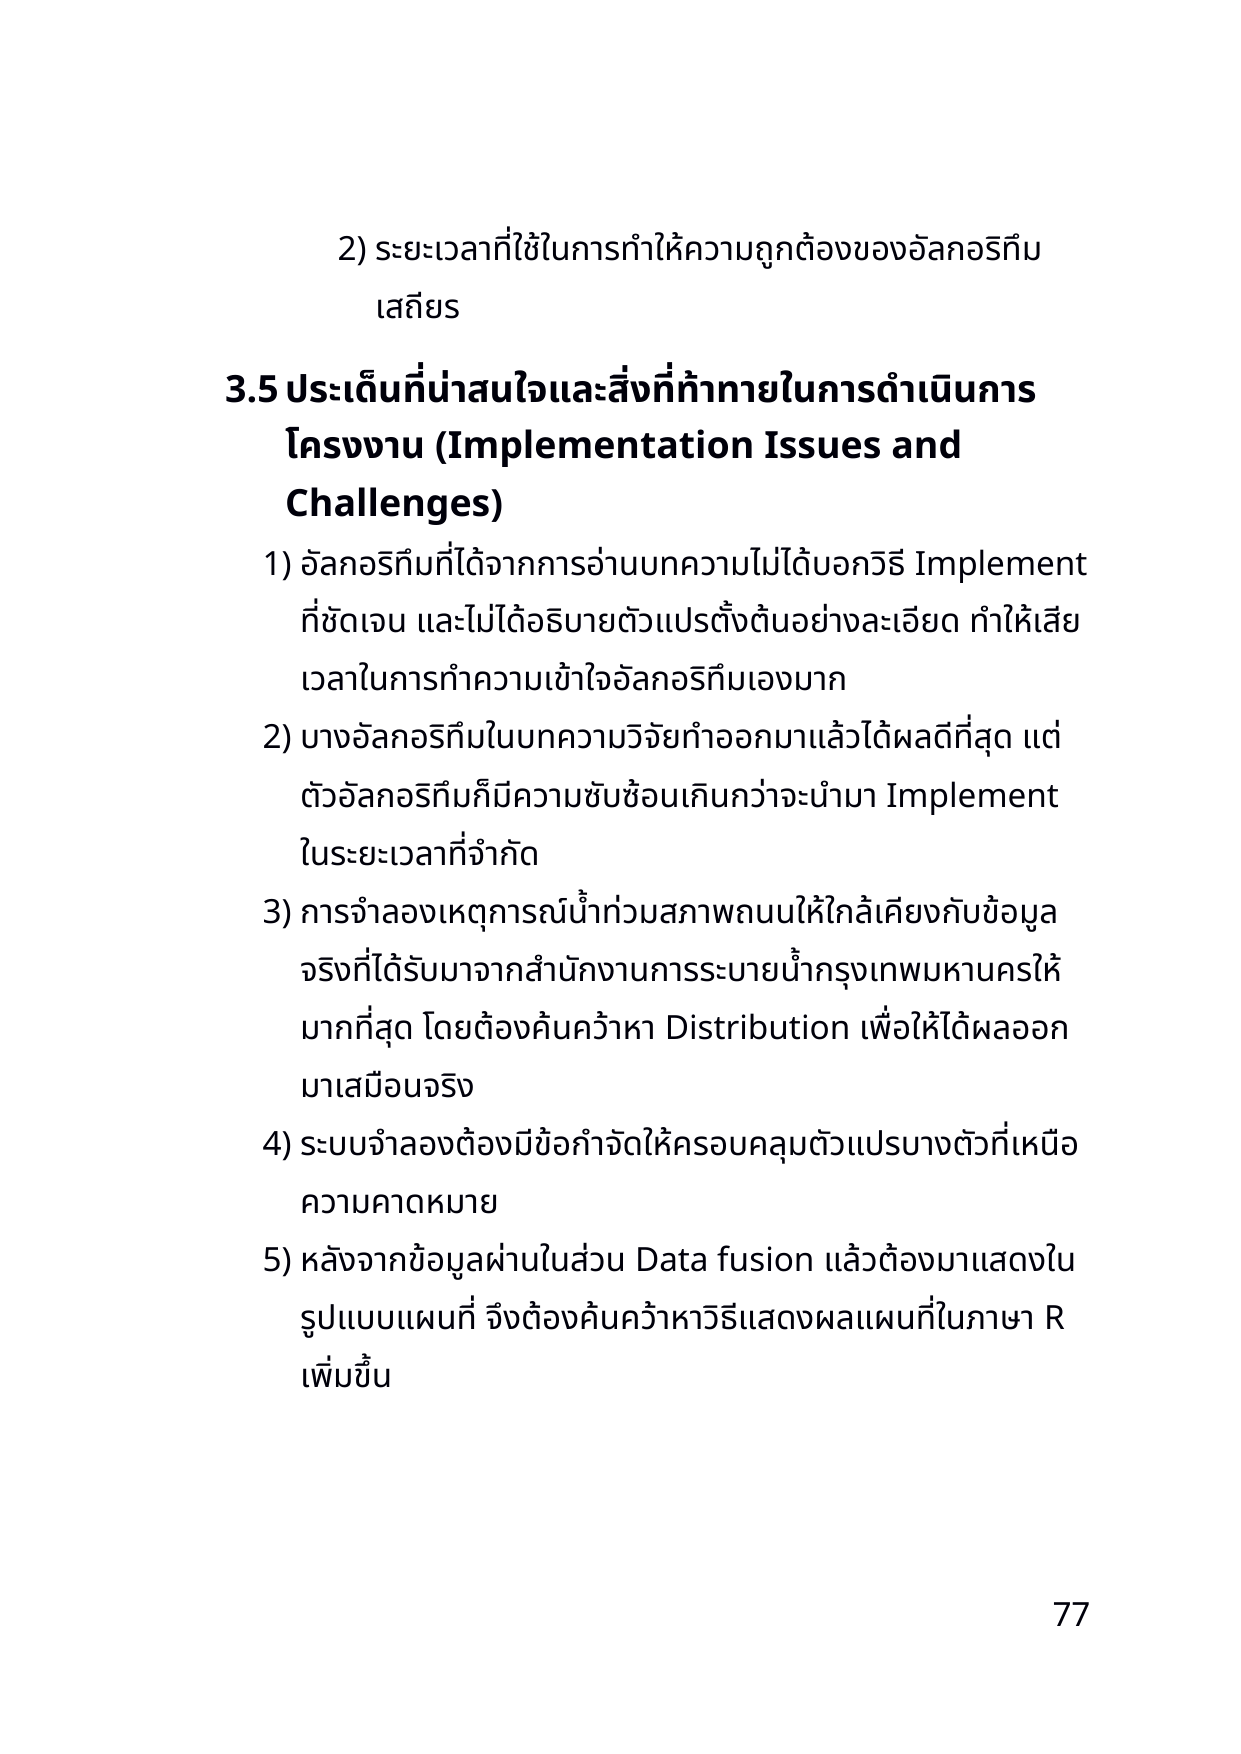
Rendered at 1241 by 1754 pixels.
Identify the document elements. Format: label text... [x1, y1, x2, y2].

list หลังจากข้อมูลผ่านในส่วน Data fusion แล้วต้องมาแสดงในรูปแบบแผนที่ จึงต้องค้นคว้าหาวิธีแสดงผลแผนที่ในภาษา R เพิ่มขึ้น [262, 1236, 1090, 1402]
list อัลกอริทึมที่ได้จากการอ่านบทความไม่ได้บอกวิธี Implement ที่ชัดเจน และไม่ได้อธิบายตัวแปรตั้งต้นอย่างละเอียด ทำให้เสียเวลาในการทำความเข้าใจอัลกอริทึมเองมาก [262, 539, 1090, 706]
list การจำลองเหตุการณ์น้ำท่วมสภาพถนนให้ใกล้เคียงกับข้อมูลจริงที่ได้รับมาจากสำนักงานการระบายน้ำกรุงเทพมหานครให้มากที่สุด โดยต้องค้นคว้าหา Distribution เพื่อให้ได้ผลออกมาเสมือนจริง [262, 887, 1090, 1112]
list ระบบจำลองต้องมีข้อกำจัดให้ครอบคลุมตัวแปรบางตัวที่เหนือความคาดหมาย [262, 1119, 1090, 1228]
list บางอัลกอริทึมในบทความวิจัยทำออกมาแล้วได้ผลดีที่สุด แต่ตัวอัลกอริทึมก็มีความซับซ้อนเกินกว่าจะนำมา Implement ในระยะเวลาที่จำกัด [262, 713, 1090, 880]
list ระยะเวลาที่ใช้ในการทำให้ความถูกต้องของอัลกอริทึมเสถียร [337, 225, 1090, 333]
subtitle ประเด็นที่น่าสนใจและสิ่งที่ท้าทายในการดำเนินการโครงงาน (Implementation Issues and Challenges) [225, 362, 1090, 527]
